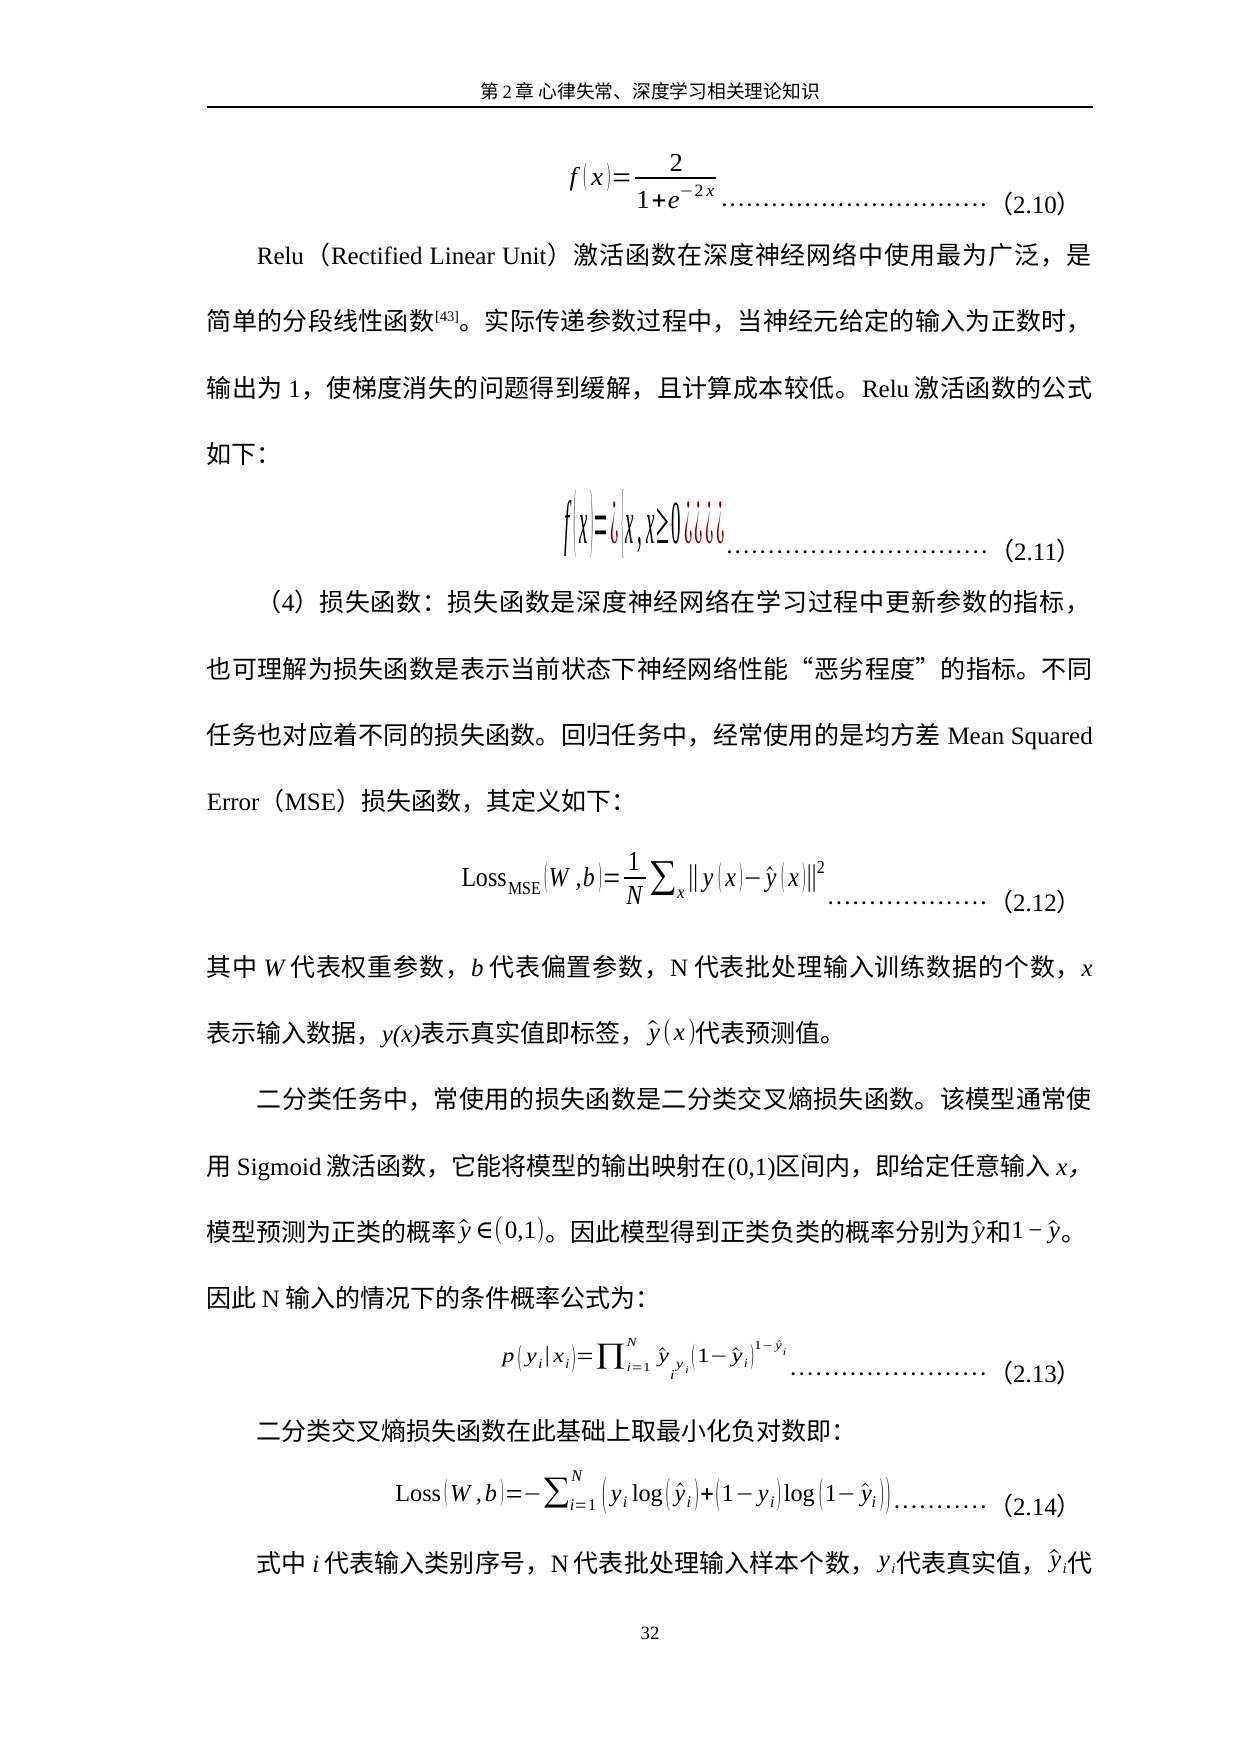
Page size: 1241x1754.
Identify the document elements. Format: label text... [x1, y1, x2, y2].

text 二分类任务中，常使用的损失函数是二分类交叉熵损失函数。该模型通常使用Sigmoid激活函数，它能将模型的输出映射在(0,1)区间内，即给定任意输入x，模型预测为正类的概率。因此模型得到正类负类的概率分别为和。 [207, 1065, 1093, 1263]
text （2.11） [207, 486, 1093, 568]
text 因此N输入的情况下的条件概率公式为： [207, 1263, 1093, 1330]
text （2.12） [207, 833, 1093, 932]
text 二分类交叉熵损失函数在此基础上取最小化负对数即： [207, 1396, 1093, 1462]
list 损失函数：损失函数是深度神经网络在学习过程中更新参数的指标，也可理解为损失函数是表示当前状态下神经网络性能“恶劣程度”的指标。不同任务也对应着不同的损失函数。回归任务中，经常使用的是均方差Mean Squared Error（MSE）损失函数，其定义如下： [207, 568, 1093, 833]
text 其中W代表权重参数，b代表偏置参数，N代表批处理输入训练数据的个数，x表示输入数据，y(x)表示真实值即标签，代表预测值。 [207, 932, 1093, 1065]
text （2.13） [207, 1330, 1093, 1396]
text （2.10） [207, 148, 1093, 221]
text Relu（Rectified Linear Unit）激活函数在深度神经网络中使用最为广泛，是简单的分段线性函数[43]。实际传递参数过程中，当神经元给定的输入为正数时，输出为1，使梯度消失的问题得到缓解，且计算成本较低。Relu激活函数的公式如下： [207, 221, 1093, 486]
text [207, 1528, 1093, 1595]
text （2.14） [207, 1462, 1093, 1528]
